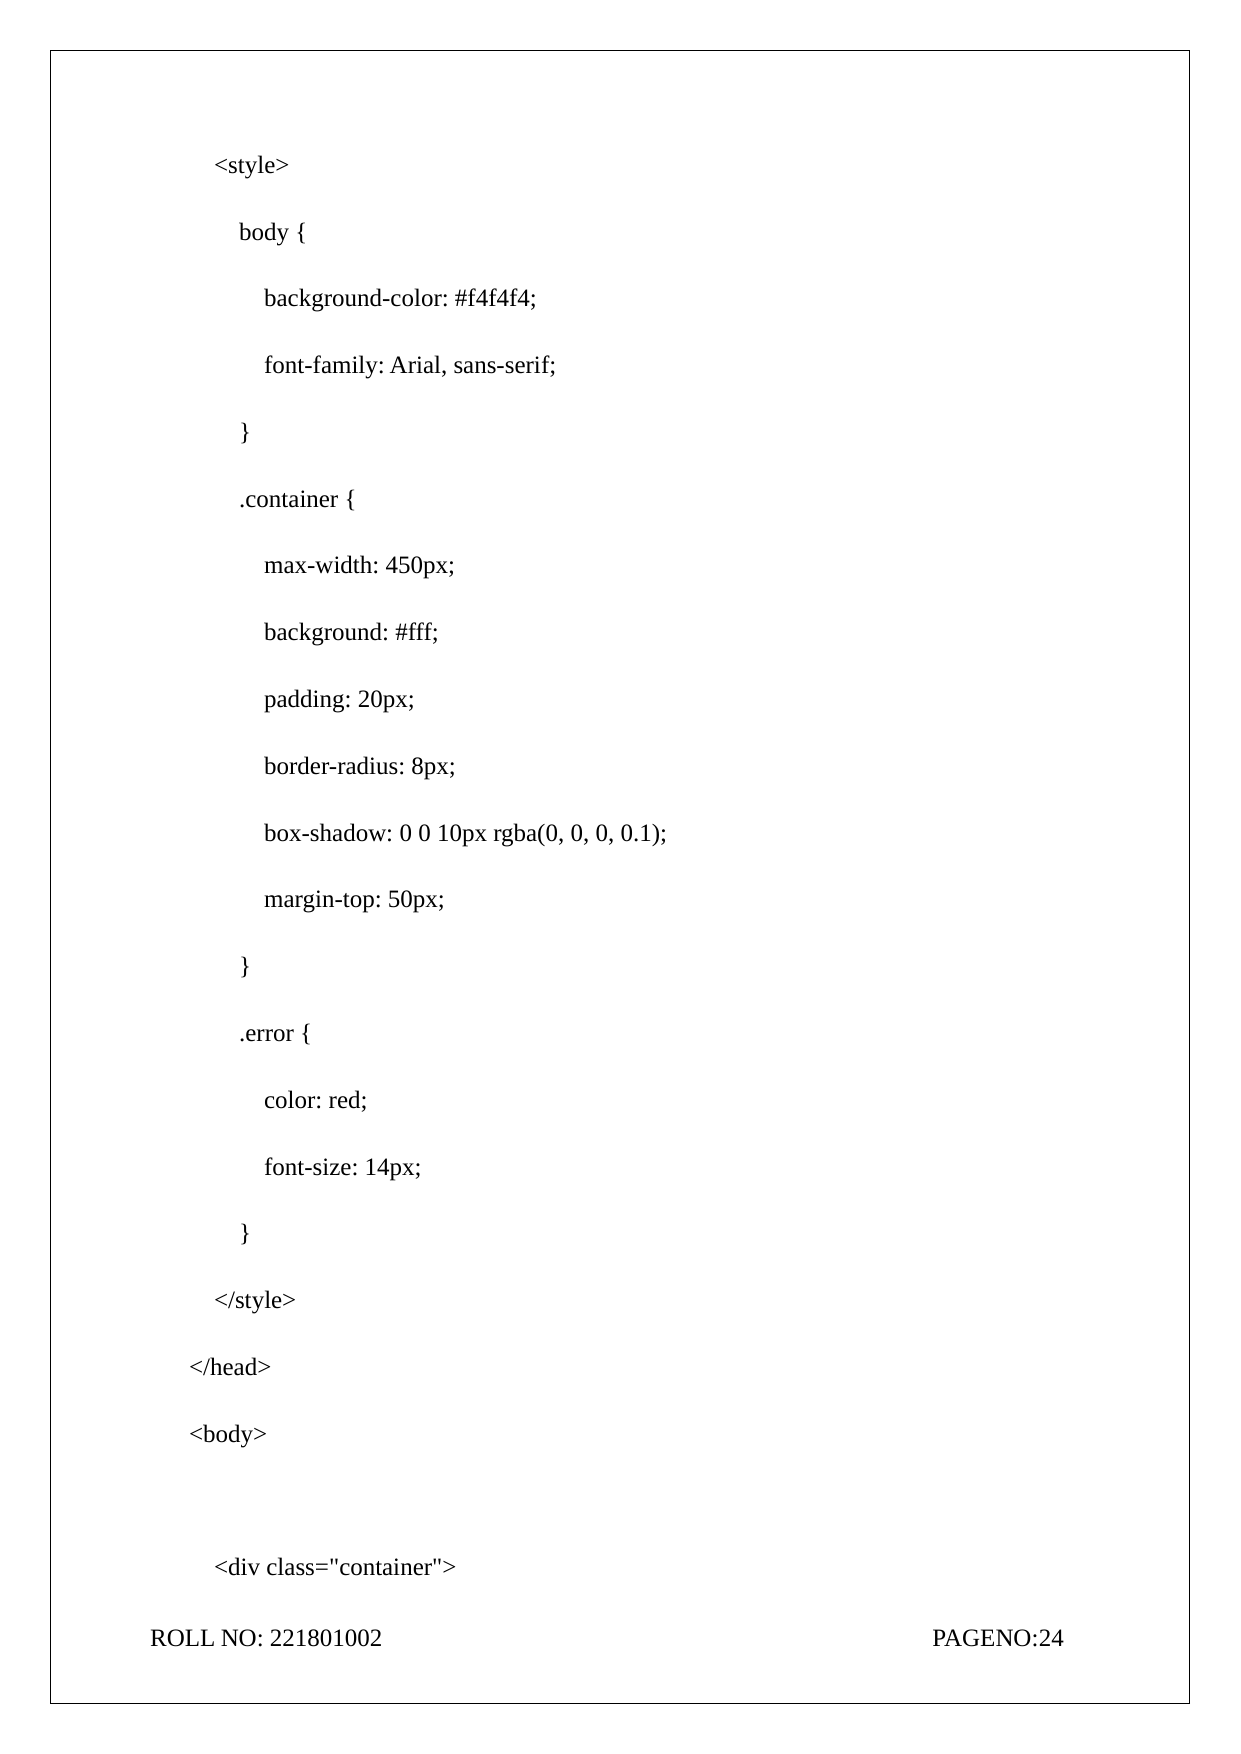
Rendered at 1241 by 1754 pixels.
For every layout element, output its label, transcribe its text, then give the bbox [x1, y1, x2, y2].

text background-color: #f4f4f4; [189, 283, 1090, 312]
text padding: 20px; [189, 684, 1090, 713]
text .error { [189, 1018, 1090, 1047]
text <body> [189, 1419, 1090, 1447]
text .container { [189, 484, 1090, 513]
text color: red; [189, 1085, 1090, 1113]
text box-shadow: 0 0 10px rgba(0, 0, 0, 0.1); [189, 818, 1090, 846]
text body { [189, 217, 1090, 246]
text <style> [189, 150, 1090, 179]
text } [189, 951, 1090, 980]
text background: #fff; [189, 617, 1090, 646]
text border-radius: 8px; [189, 751, 1090, 780]
text </head> [189, 1352, 1090, 1381]
text margin-top: 50px; [189, 884, 1090, 913]
text } [189, 1218, 1090, 1247]
text } [189, 417, 1090, 446]
text font-family: Arial, sans-serif; [189, 350, 1090, 379]
text </style> [189, 1285, 1090, 1314]
text <div class="container"> [189, 1552, 1090, 1581]
text max-width: 450px; [189, 551, 1090, 579]
text font-size: 14px; [189, 1152, 1090, 1180]
